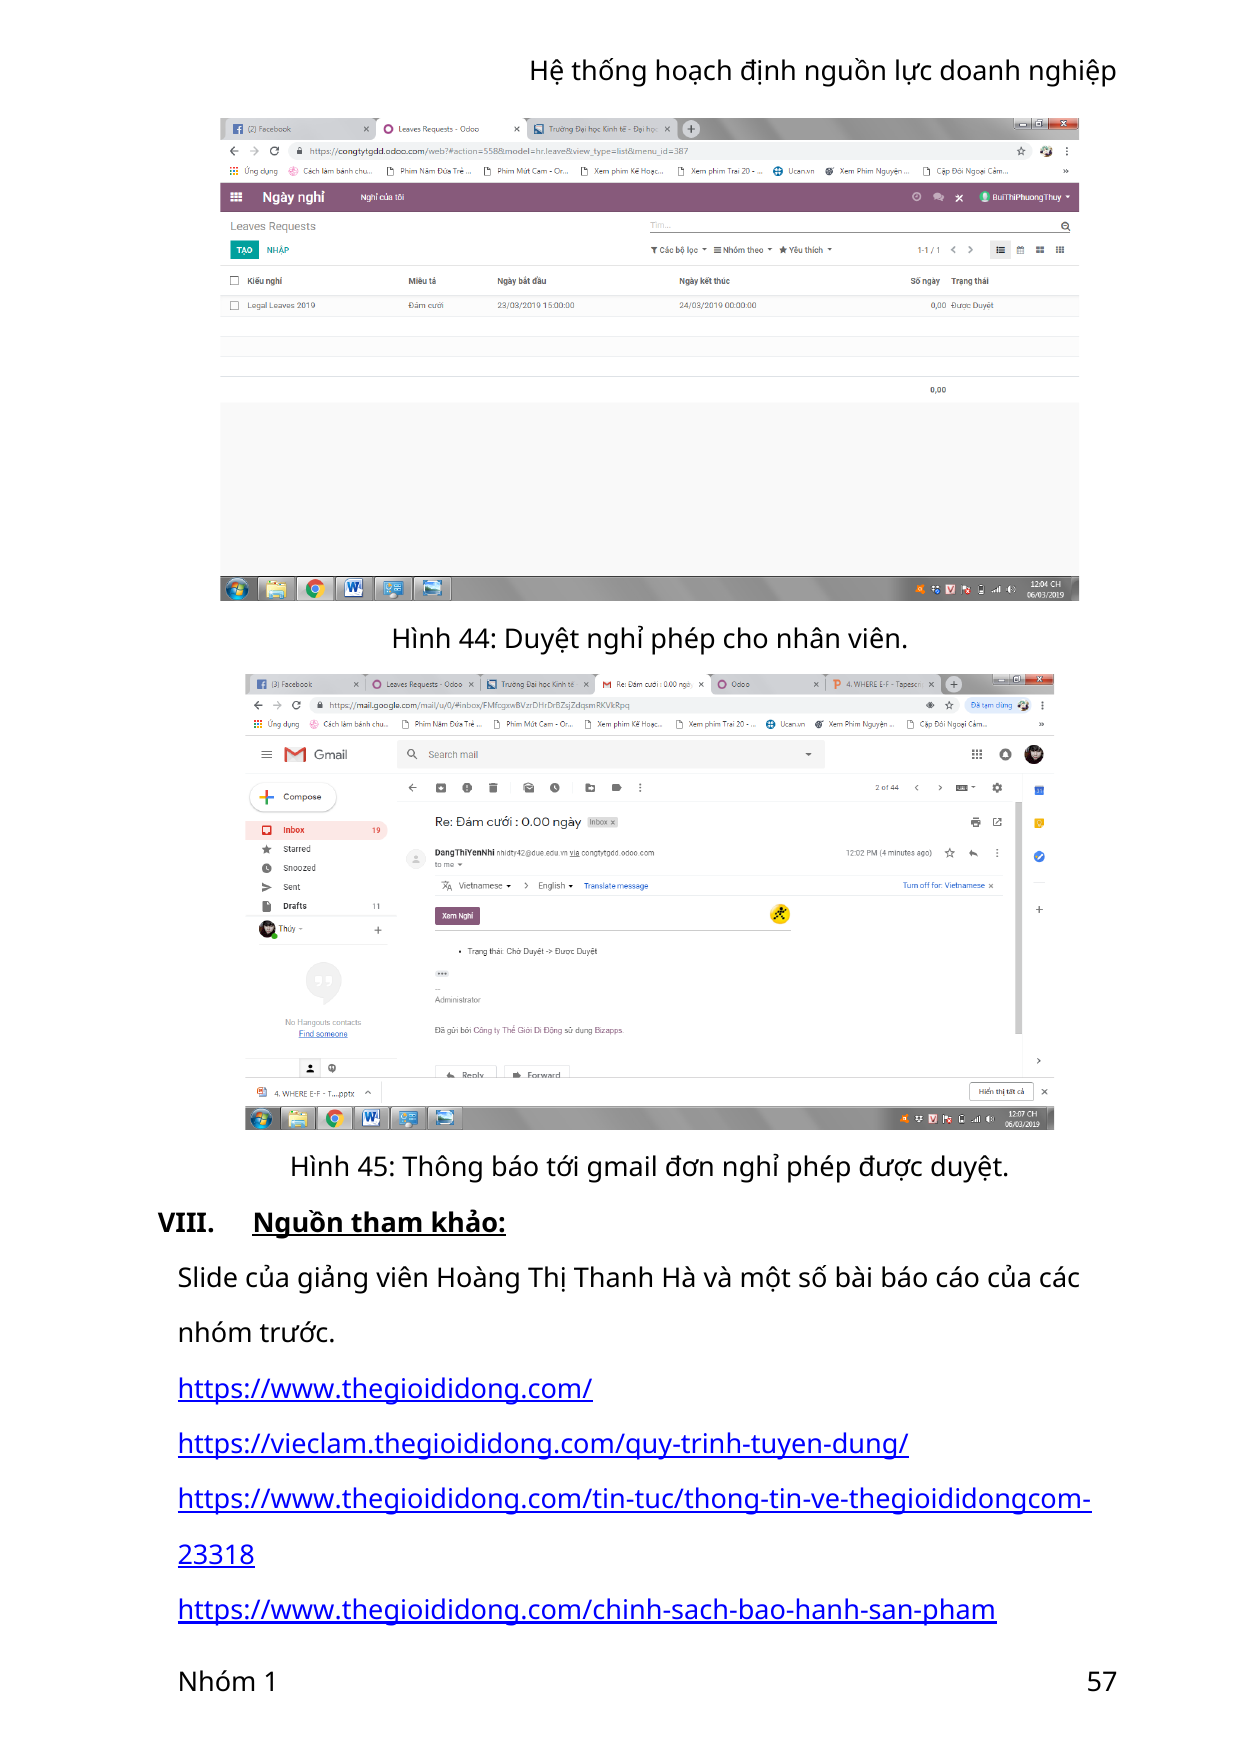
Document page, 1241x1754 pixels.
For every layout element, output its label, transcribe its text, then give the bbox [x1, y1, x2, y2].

text https://vieclam.thegioididong.com/quy-trinh-tuyen-dung/ [177, 1424, 1122, 1461]
subtitle Nguồn tham khảo: [215, 1203, 1122, 1240]
text https://www.thegioididong.com/ [177, 1369, 1122, 1406]
text https://www.thegioididong.com/chinh-sach-bao-hanh-san-pham [177, 1590, 1122, 1627]
text https://www.thegioididong.com/tin-tuc/thong-tin-ve-thegioididongcom-23318 [177, 1480, 1122, 1572]
picture [220, 118, 1080, 601]
text Slide của giảng viên Hoàng Thị Thanh Hà và một số bài báo cáo của các nhóm trước. [177, 1258, 1122, 1351]
picture [245, 674, 1055, 1130]
